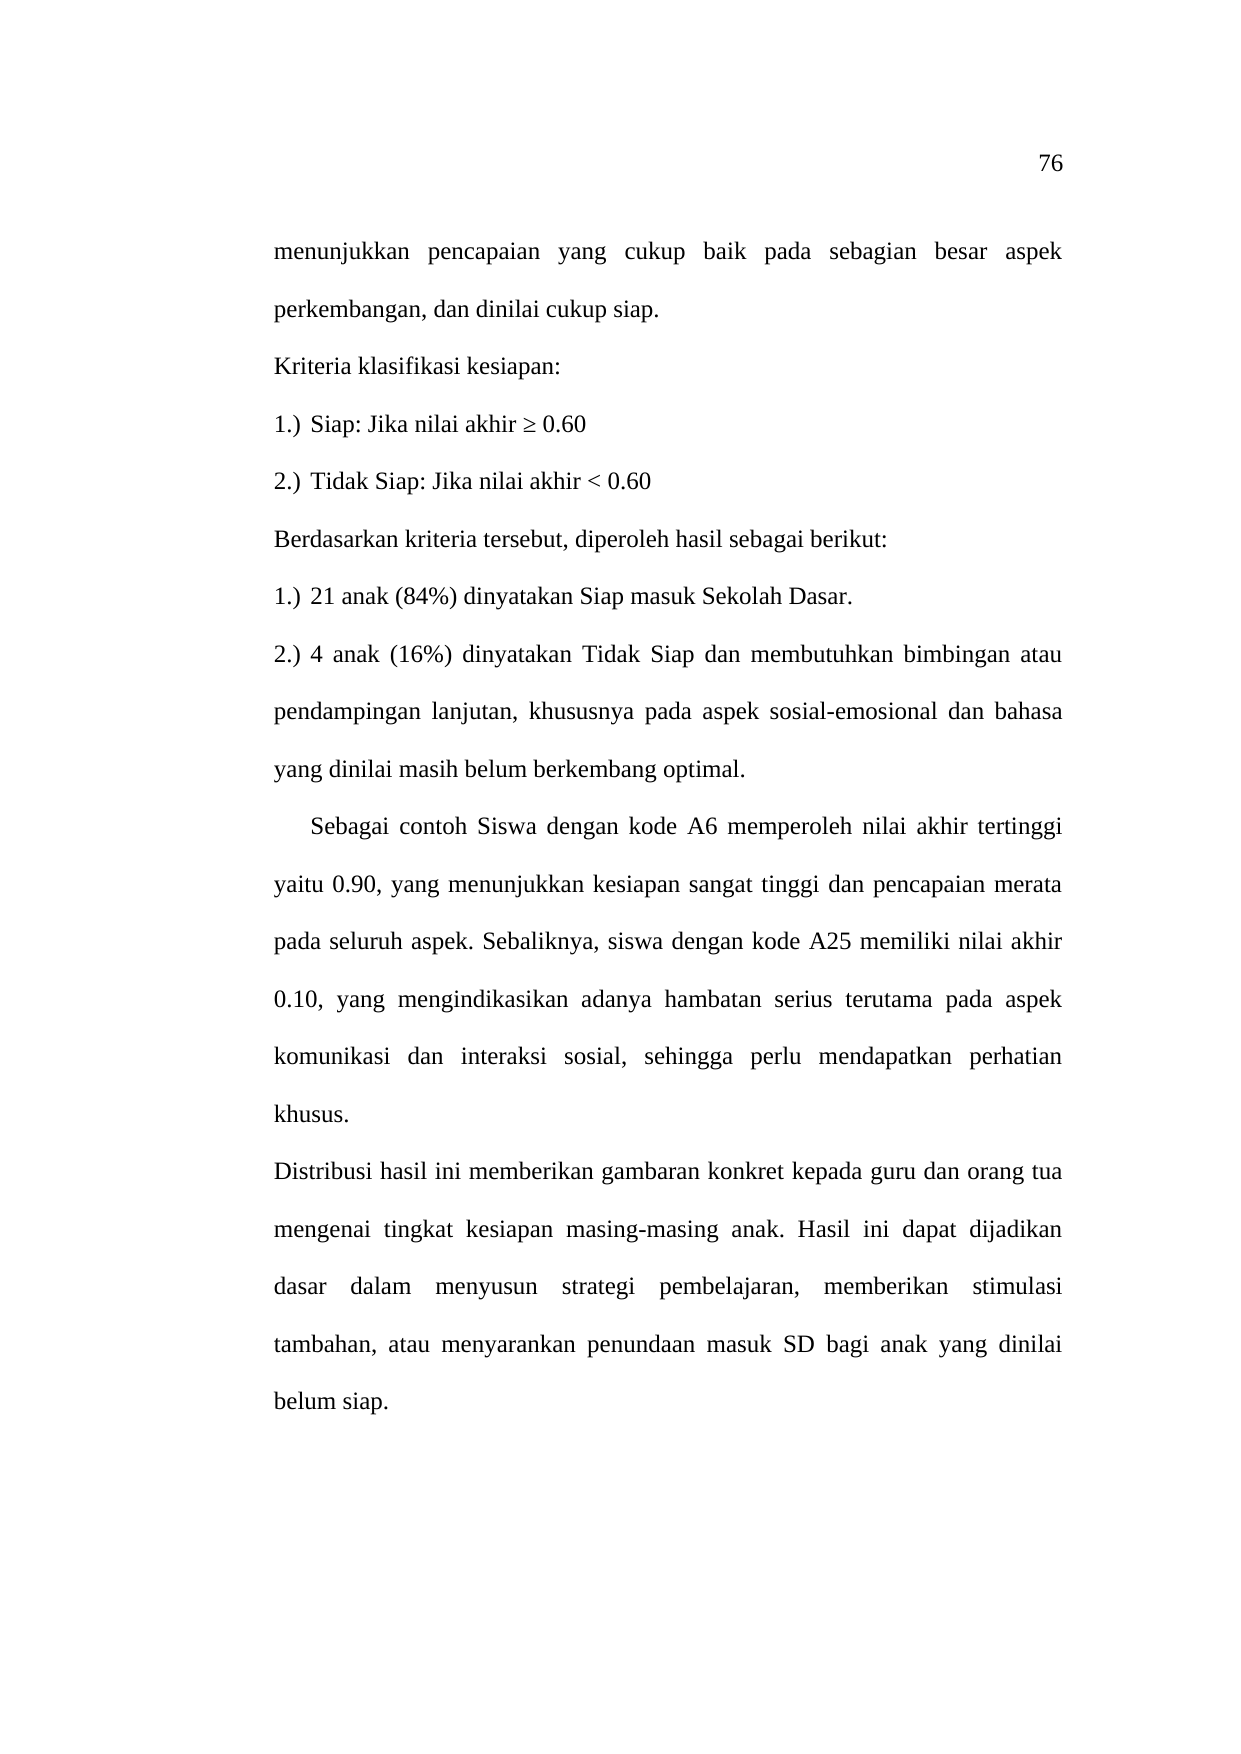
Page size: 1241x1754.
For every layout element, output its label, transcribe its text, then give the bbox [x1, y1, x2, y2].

text Kriteria klasifikasi kesiapan: [274, 351, 1063, 380]
text Sebagai contoh Siswa dengan kode A6 memperoleh nilai akhir tertinggi yaitu 0.90, yang menunjukkan kesiapan sangat tinggi dan pencapaian merata pada seluruh aspek. Sebaliknya, siswa dengan kode A25 memiliki nilai akhir 0.10, yang mengindikasikan adanya hambatan serius terutama pada aspek komunikasi dan interaksi sosial, sehingga perlu mendapatkan perhatian khusus. [274, 811, 1063, 1128]
text 1.) Siap: Jika nilai akhir ≥ 0.60 [274, 409, 1063, 438]
text 2.) Tidak Siap: Jika nilai akhir < 0.60 [274, 466, 1063, 495]
text Distribusi hasil ini memberikan gambaran konkret kepada guru dan orang tua mengenai tingkat kesiapan masing-masing anak. Hasil ini dapat dijadikan dasar dalam menyusun strategi pembelajaran, memberikan stimulasi tambahan, atau menyarankan penundaan masuk SD bagi anak yang dinilai belum siap. [274, 1156, 1063, 1415]
text 2.) 4 anak (16%) dinyatakan Tidak Siap dan membutuhkan bimbingan atau pendampingan lanjutan, khususnya pada aspek sosial-emosional dan bahasa yang dinilai masih belum berkembang optimal. [274, 639, 1063, 783]
text 1.) 21 anak (84%) dinyatakan Siap masuk Sekolah Dasar. [274, 581, 1063, 610]
text Berdasarkan kriteria tersebut, diperoleh hasil sebagai berikut: [274, 524, 1063, 553]
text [274, 236, 1063, 323]
